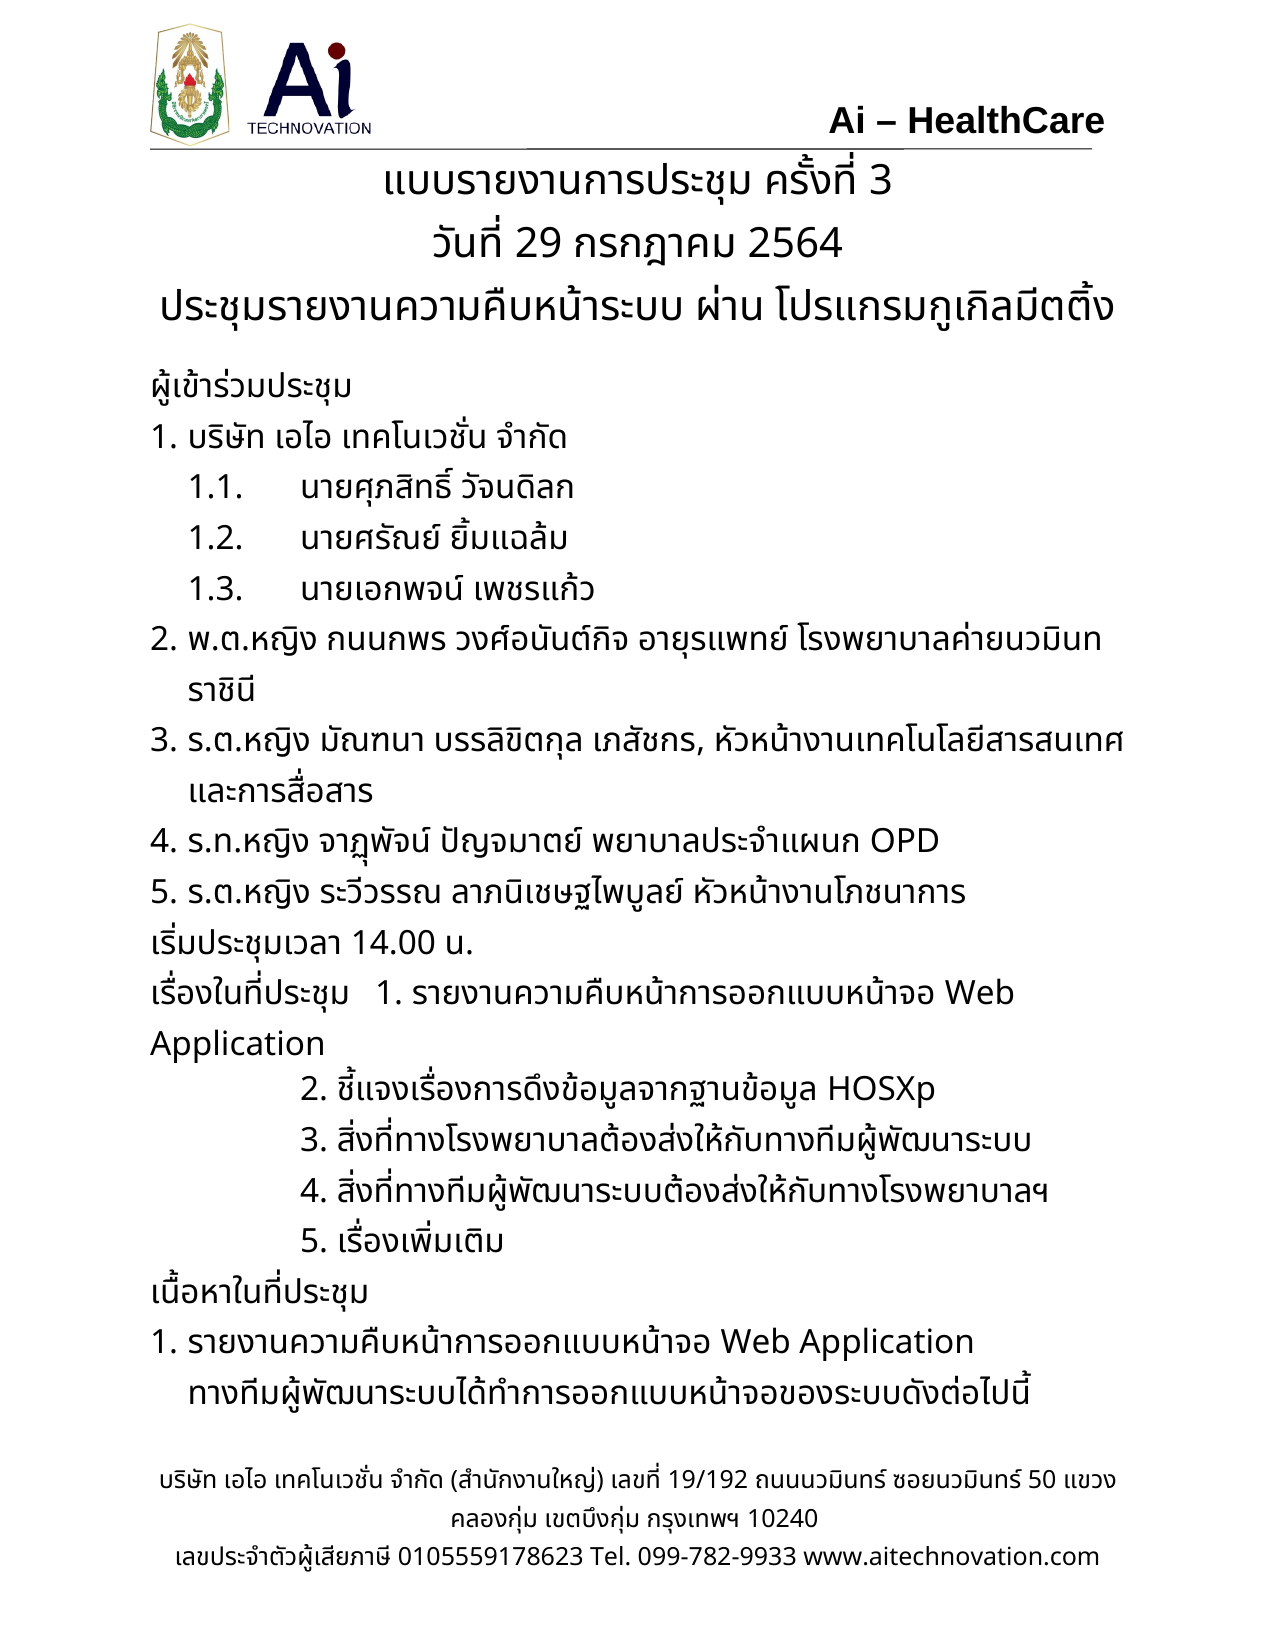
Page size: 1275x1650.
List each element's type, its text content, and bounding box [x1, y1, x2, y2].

text เนื้อหาในที่ประชุม [150, 1268, 1125, 1318]
list นายเอกพจน์ เพชรแก้ว [187, 564, 1125, 615]
text 2. ชี้แจงเรื่องการดึงข้อมูลจากฐานข้อมูล HOSXp [150, 1065, 1125, 1116]
text ผู้เข้าร่วมประชุม [150, 362, 1125, 413]
text ประชุมรายงานความคืบหน้าระบบ ผ่าน โปรแกรมกูเกิลมีตติ้ง [150, 277, 1125, 339]
list ร.ท.หญิง จาฏุพัจน์ ปัญจมาตย์ พยาบาลประจำแผนก OPD [150, 817, 1125, 868]
list ร.ต.หญิง มัณฑนา บรรลิขิตกุล เภสัชกร, หัวหน้างานเทคโนโลยีสารสนเทศและการสื่อสาร [150, 716, 1125, 817]
picture [241, 30, 378, 142]
text วันที่ 29 กรกฎาคม 2564 [150, 213, 1125, 277]
list นายศุภสิทธิ์ วัจนดิลก [187, 463, 1125, 514]
text ทางทีมผู้พัฒนาระบบได้ทำการออกแบบหน้าจอของระบบดังต่อไปนี้ [150, 1369, 1125, 1419]
list พ.ต.หญิง กนนกพร วงศ์อนันต์กิจ อายุรแพทย์ โรงพยาบาลค่ายนวมินทราชินี [150, 615, 1125, 716]
text 4. สิ่งที่ทางทีมผู้พัฒนาระบบต้องส่งให้กับทางโรงพยาบาลฯ 5. เรื่องเพิ่มเติม [150, 1166, 1125, 1268]
text แบบรายงานการประชุม ครั้งที่ 3 [150, 150, 1125, 213]
text 3. สิ่งที่ทางโรงพยาบาลต้องส่งให้กับทางทีมผู้พัฒนาระบบ [150, 1116, 1125, 1166]
list ร.ต.หญิง ระวีวรรณ ลาภนิเชษฐไพบูลย์ หัวหน้างานโภชนาการ [150, 868, 1125, 918]
list รายงานความคืบหน้าการออกแบบหน้าจอ Web Application [150, 1318, 1125, 1369]
list นายศรัณย์ ยิ้มแฉล้ม [187, 514, 1125, 564]
text เรื่องในที่ประชุม 1. รายงานความคืบหน้าการออกแบบหน้าจอ Web Application [150, 969, 1125, 1065]
picture [150, 23, 230, 146]
text เริ่มประชุมเวลา 14.00 น. [150, 918, 1125, 969]
list บริษัท เอไอ เทคโนเวชั่น จำกัด [150, 413, 1125, 463]
